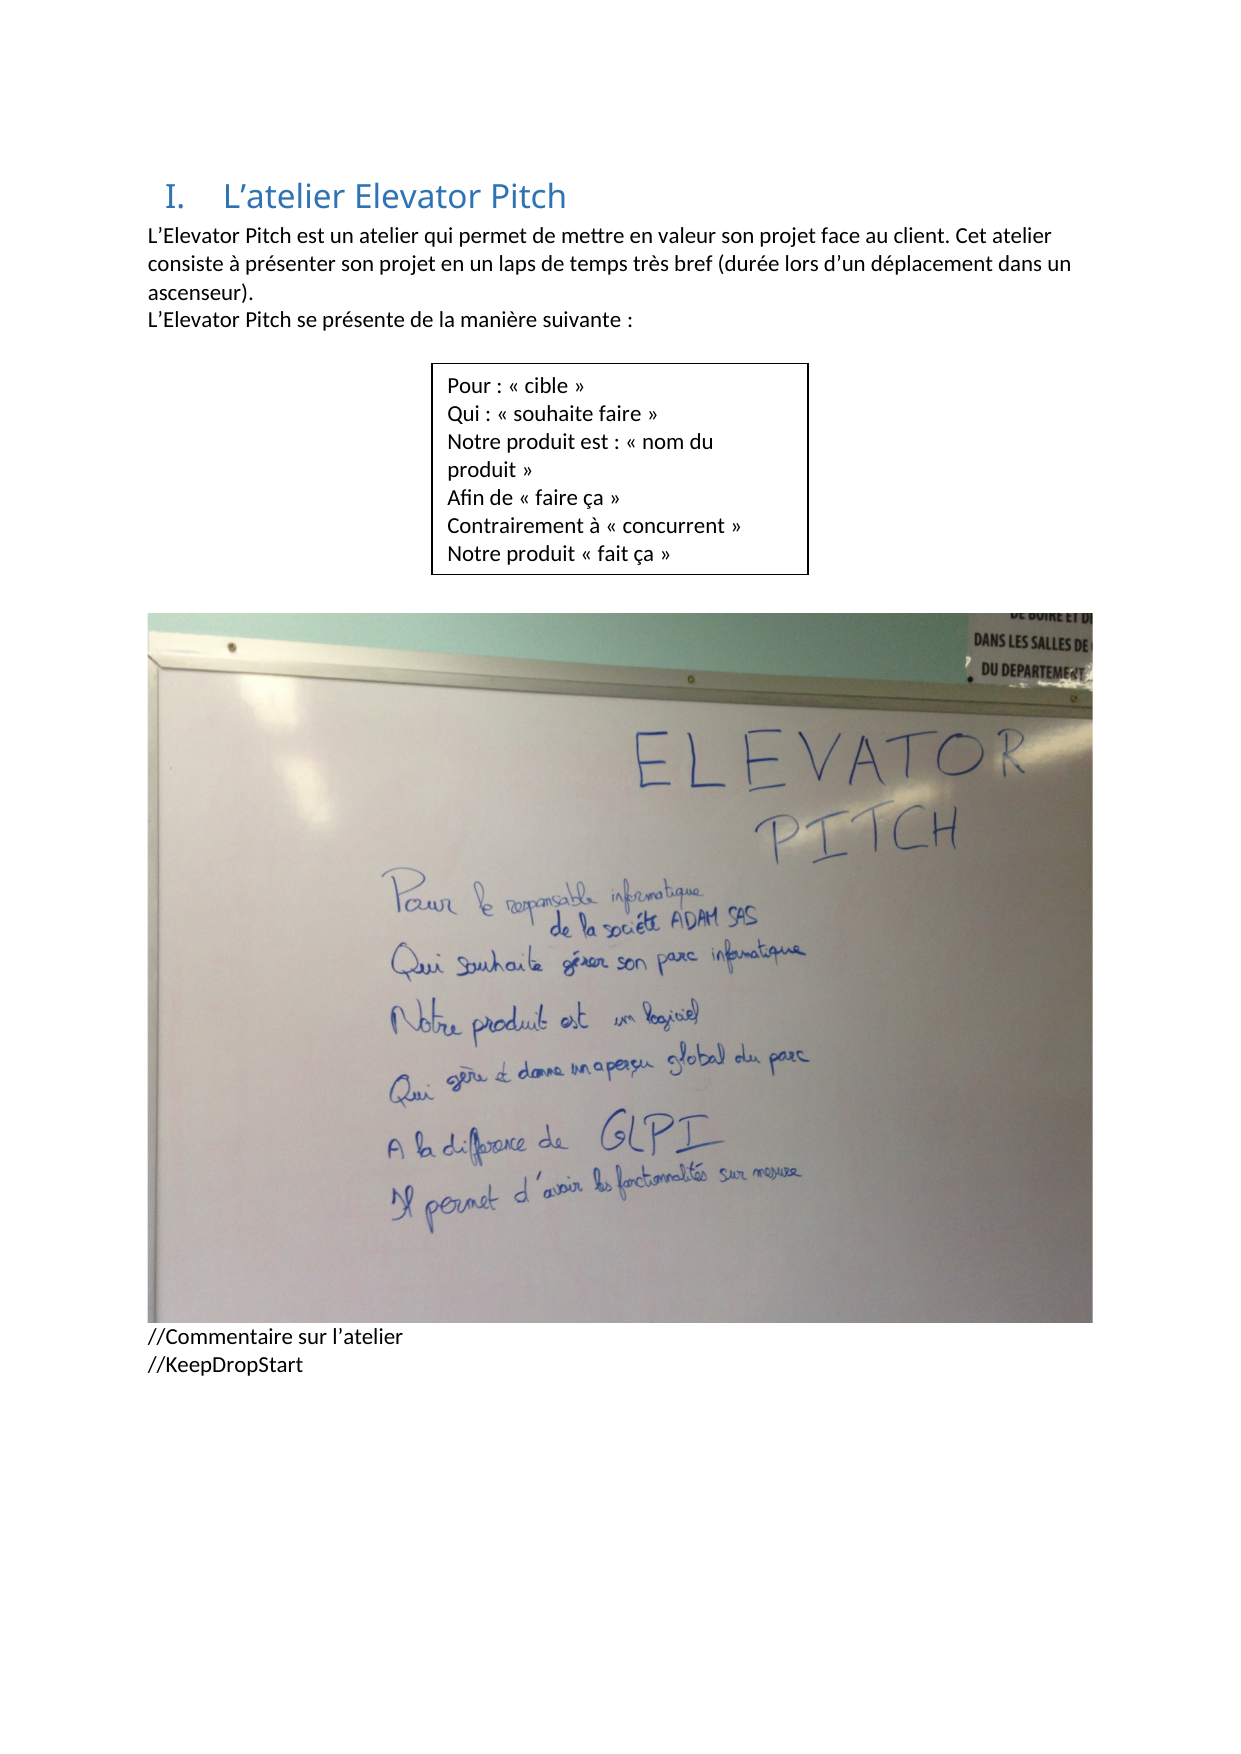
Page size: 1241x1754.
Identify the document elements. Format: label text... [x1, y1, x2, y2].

picture [147, 613, 1093, 1323]
text L’Elevator Pitch se présente de la manière suivante : [148, 306, 1093, 334]
text //KeepDropStart [148, 1350, 1093, 1378]
text //Commentaire sur l’atelier [148, 1323, 1093, 1350]
subtitle L’atelier Elevator Pitch [185, 173, 1093, 218]
text L’Elevator Pitch est un atelier qui permet de mettre en valeur son projet face au client. Cet atelier consiste à présenter son projet en un laps de temps très bref (durée lors d’un déplacement dans un ascenseur). [148, 222, 1093, 306]
